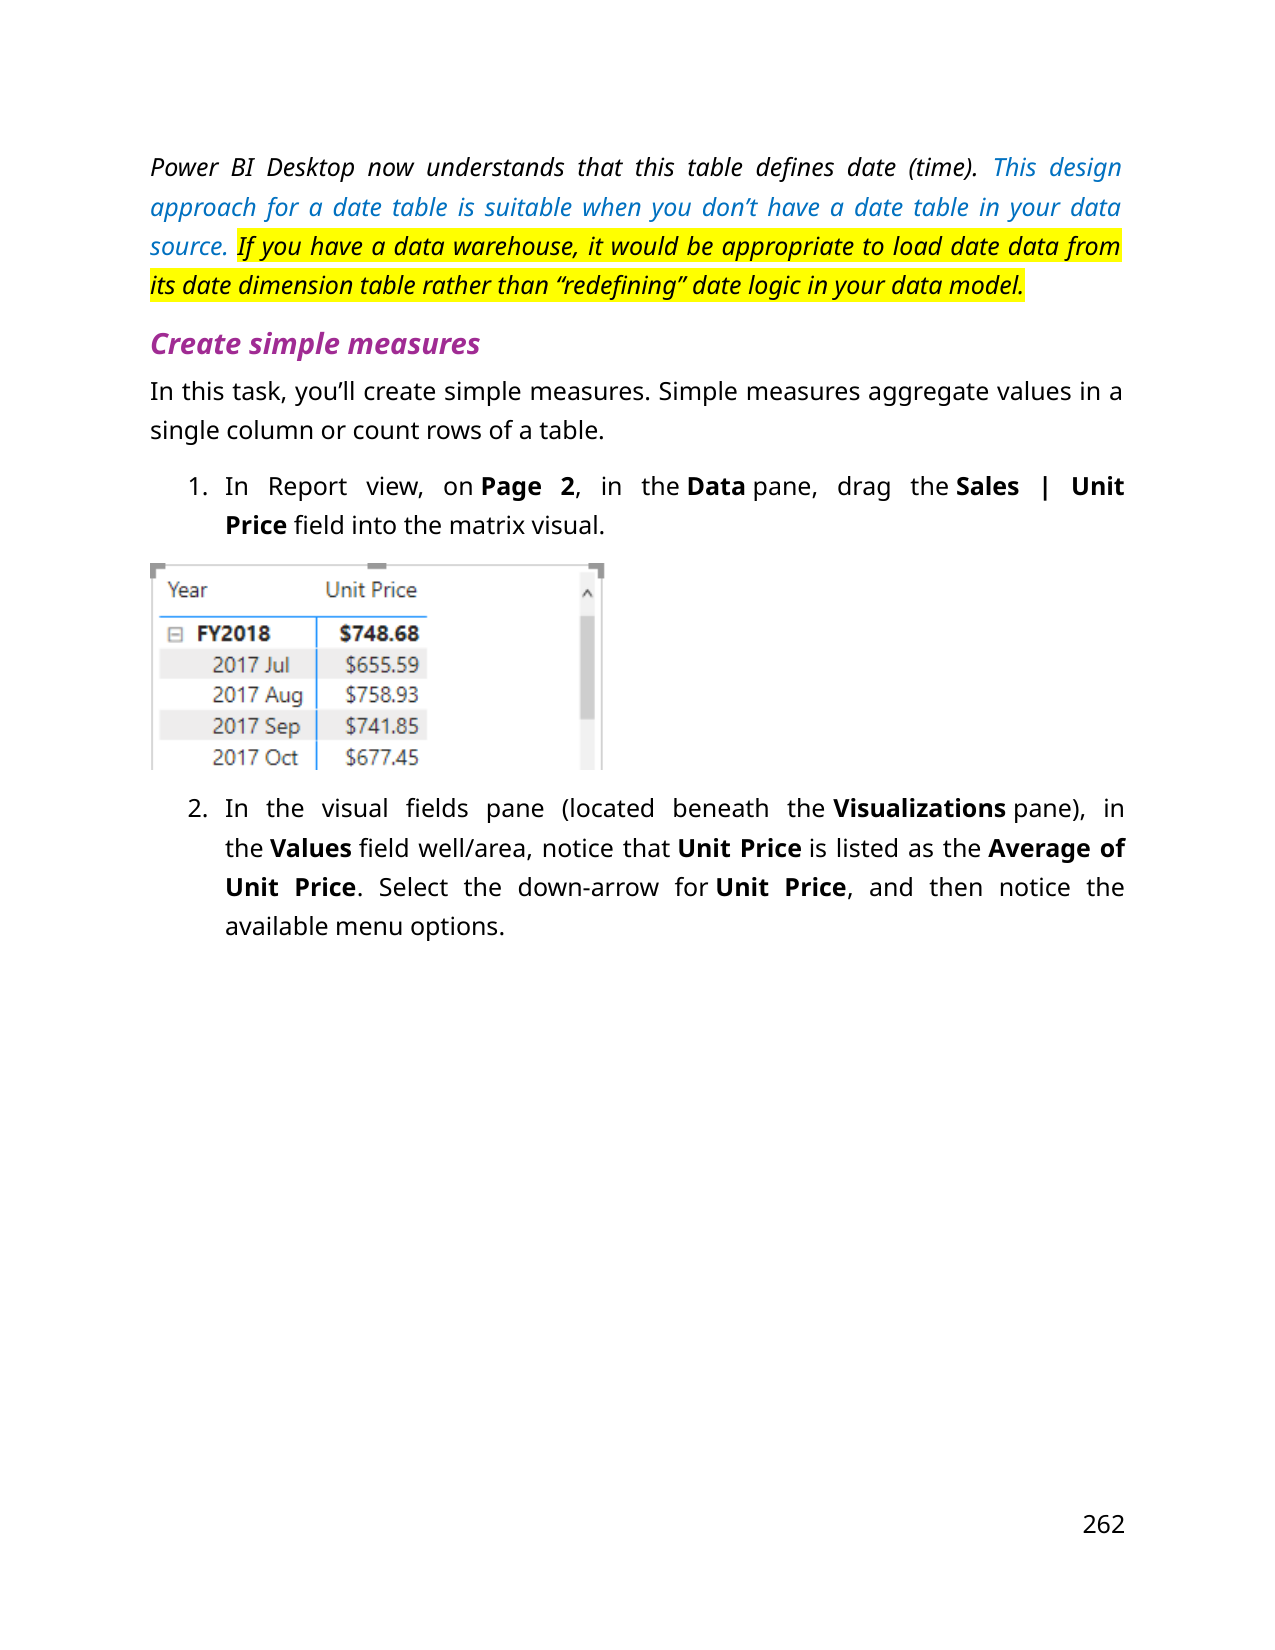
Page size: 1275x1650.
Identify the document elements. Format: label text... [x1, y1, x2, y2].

list In the visual fields pane (located beneath the Visualizations pane), in the Values field well/area, notice that Unit Price is listed as the Average of Unit Price. Select the down-arrow for Unit Price, and then notice the available menu options. [187, 791, 1125, 943]
picture [150, 563, 605, 770]
text Power BI Desktop now understands that this table defines date (time). This design approach for a date table is suitable when you don’t have a date table in your data source. If you have a data warehouse, it would be appropriate to load date data from its date dimension table rather than “redefining” date logic in your data model. [150, 150, 1125, 302]
subtitle Create simple measures [150, 323, 1125, 363]
list In Report view, on Page 2, in the Data pane, drag the Sales | Unit Price field into the matrix visual. [187, 468, 1125, 541]
text In this task, you’ll create simple measures. Simple measures aggregate values in a single column or count rows of a table. [150, 373, 1125, 446]
